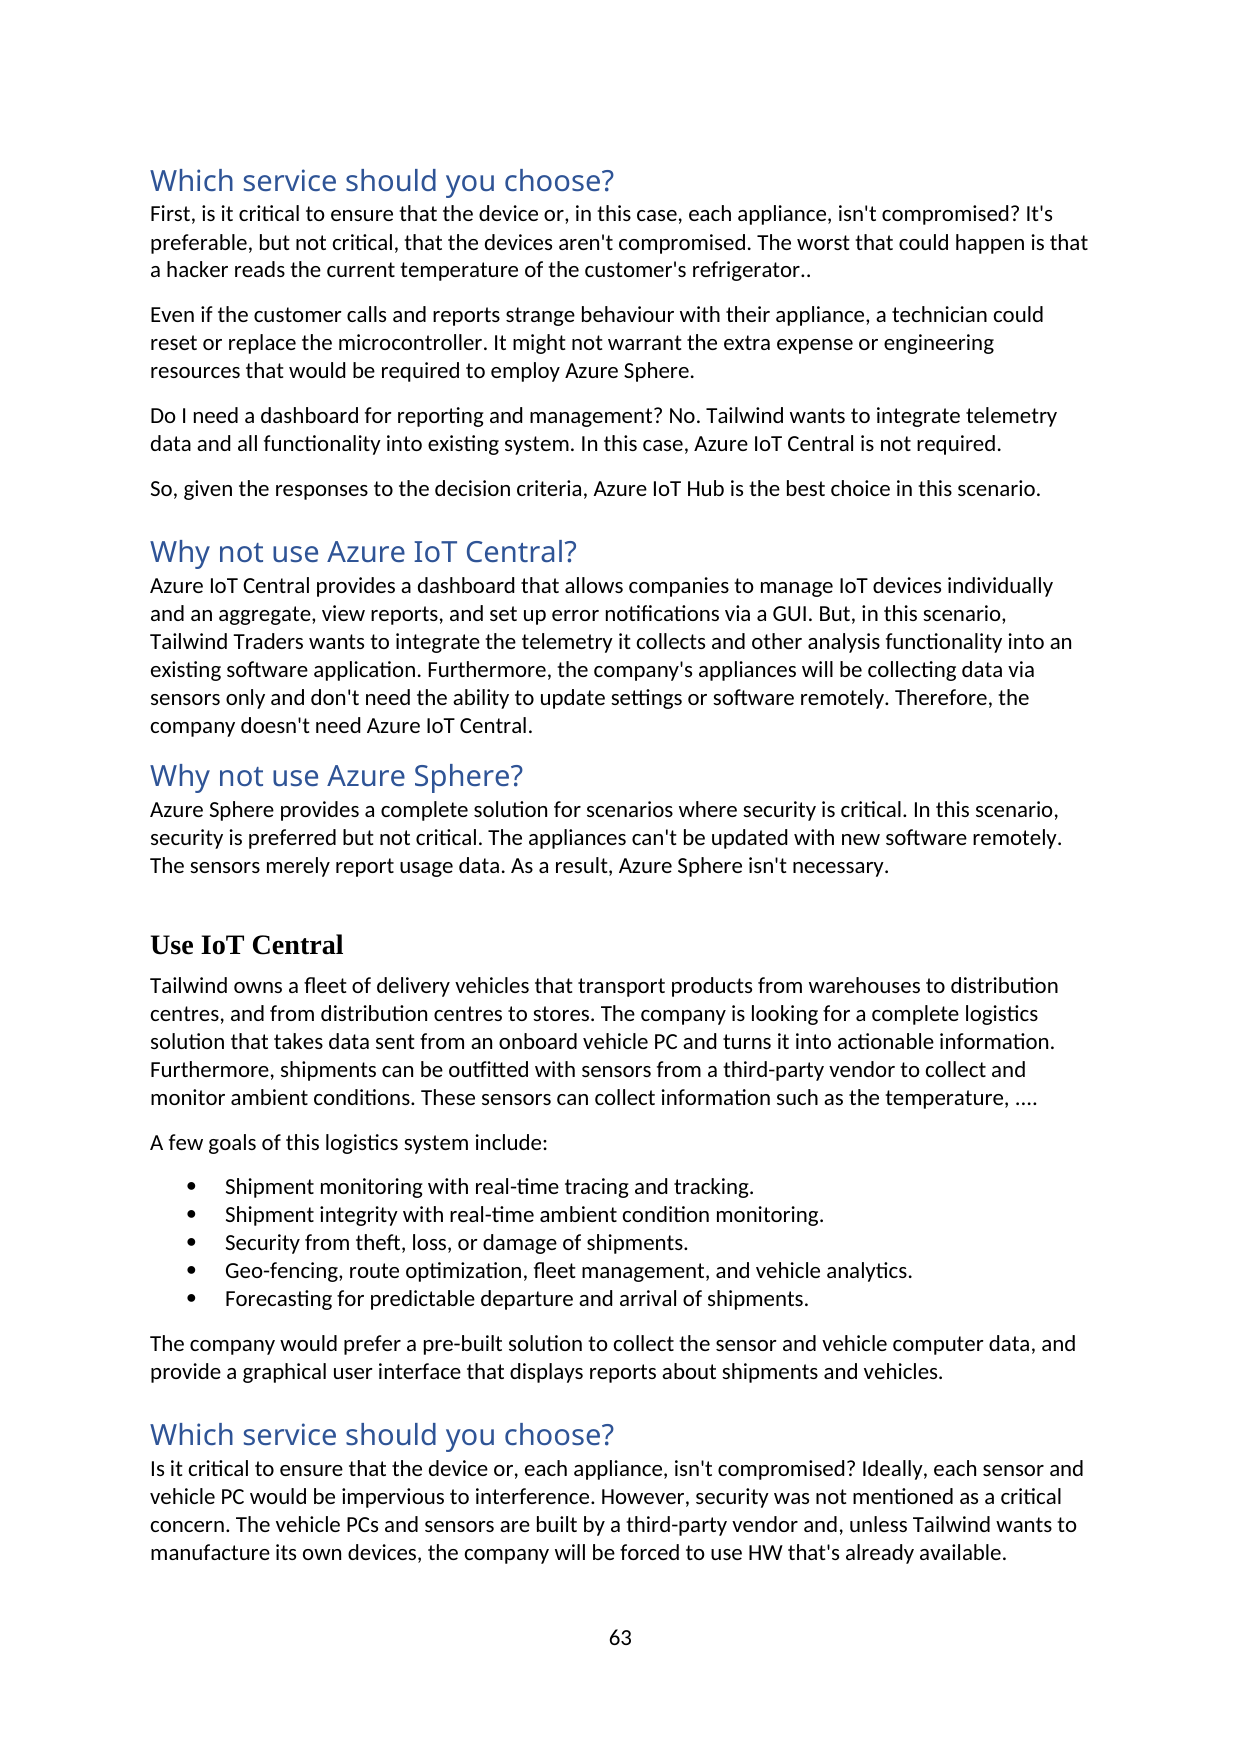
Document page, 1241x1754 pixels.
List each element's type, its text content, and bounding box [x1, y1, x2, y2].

text A few goals of this logistics system include: [150, 1128, 1090, 1156]
text Even if the customer calls and reports strange behaviour with their appliance, a technician could reset or replace the microcontroller. It might not warrant the extra expense or engineering resources that would be required to employ Azure Sphere. [150, 300, 1090, 384]
text So, given the responses to the decision criteria, Azure IoT Hub is the best choice in this scenario. [150, 474, 1090, 502]
subtitle Which service should you choose? [150, 160, 1090, 199]
text Azure Sphere provides a complete solution for scenarios where security is critical. In this scenario, security is preferred but not critical. The appliances can't be updated with new software remotely. The sensors merely report usage data. As a result, Azure Sphere isn't necessary. [150, 795, 1090, 879]
subtitle Why not use Azure Sphere? [150, 756, 1090, 795]
text Tailwind owns a fleet of delivery vehicles that transport products from warehouses to distribution centres, and from distribution centres to stores. The company is looking for a complete logistics solution that takes data sent from an onboard vehicle PC and turns it into actionable information. Furthermore, shipments can be outfitted with sensors from a third-party vendor to collect and monitor ambient conditions. These sensors can collect information such as the temperature, .... [150, 971, 1090, 1111]
list Shipment integrity with real-time ambient condition monitoring. [187, 1200, 1090, 1228]
text Do I need a dashboard for reporting and management? No. Tailwind wants to integrate telemetry data and all functionality into existing system. In this case, Azure IoT Central is not required. [150, 401, 1090, 457]
list Geo-fencing, route optimization, fleet management, and vehicle analytics. [187, 1256, 1090, 1284]
subtitle Why not use Azure IoT Central? [150, 531, 1090, 571]
text Is it critical to ensure that the device or, each appliance, isn't compromised? Ideally, each sensor and vehicle PC would be impervious to interference. However, security was not mentioned as a critical concern. The vehicle PCs and sensors are built by a third-party vendor and, unless Tailwind wants to manufacture its own devices, the company will be forced to use HW that's already available. [150, 1454, 1090, 1566]
list Forecasting for predictable departure and arrival of shipments. [187, 1284, 1090, 1312]
subtitle Use IoT Central [150, 928, 1090, 960]
list Shipment monitoring with real-time tracing and tracking. [187, 1172, 1090, 1200]
text Azure IoT Central provides a dashboard that allows companies to manage IoT devices individually and an aggregate, view reports, and set up error notifications via a GUI. But, in this scenario, Tailwind Traders wants to integrate the telemetry it collects and other analysis functionality into an existing software application. Furthermore, the company's appliances will be collecting data via sensors only and don't need the ability to update settings or software remotely. Therefore, the company doesn't need Azure IoT Central. [150, 571, 1090, 739]
text The company would prefer a pre-built solution to collect the sensor and vehicle computer data, and provide a graphical user interface that displays reports about shipments and vehicles. [150, 1329, 1090, 1385]
text First, is it critical to ensure that the device or, in this case, each appliance, isn't compromised? It's preferable, but not critical, that the devices aren't compromised. The worst that could happen is that a hacker reads the current temperature of the customer's refrigerator.. [150, 199, 1090, 284]
list Security from theft, loss, or damage of shipments. [187, 1228, 1090, 1256]
subtitle Which service should you choose? [150, 1414, 1090, 1454]
